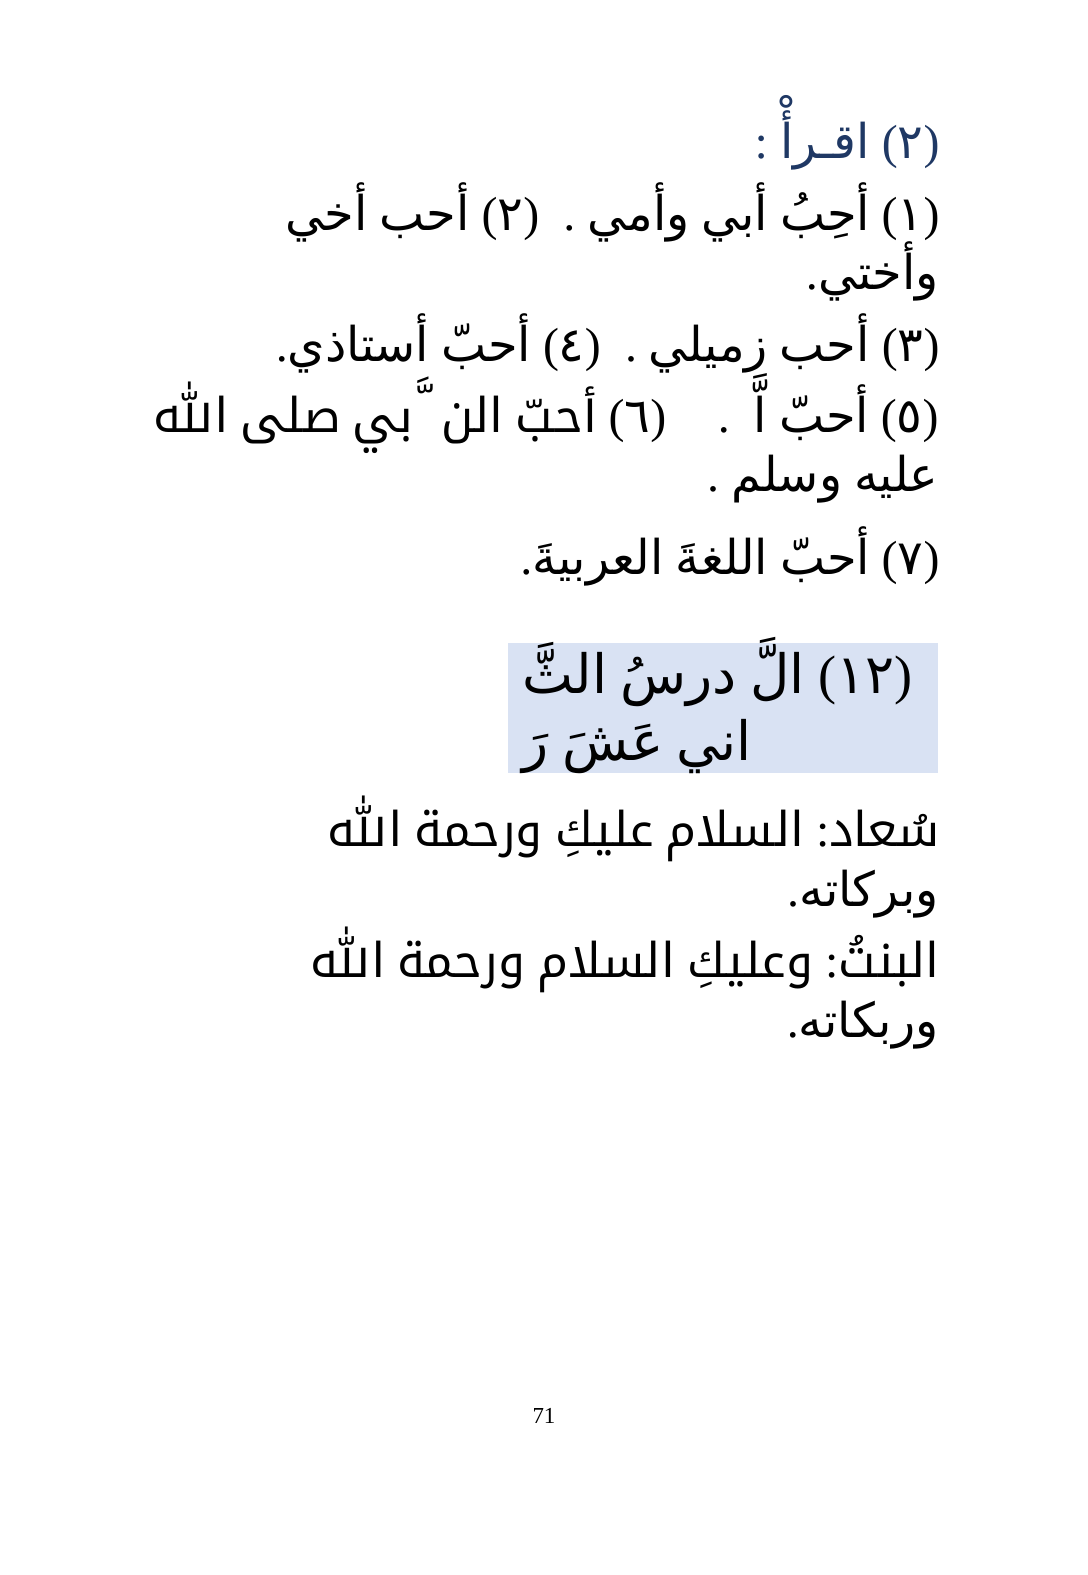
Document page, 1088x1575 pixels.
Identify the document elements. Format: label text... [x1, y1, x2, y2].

text البنتُ: وعليكِ السلام ورحمة ﷲ وربكاته. [184, 933, 939, 1047]
subtitle (١٢) الَّ درسُ الثَّ اني عَشَ رَ [508, 643, 938, 773]
text (١) أحِبُ أبي وأمي . (٢) أحب أخي وأختي. [184, 185, 939, 300]
text (٣) أحب زميلي . (٤) أحبّ أستاذي. [144, 316, 939, 371]
text (٥) أحبّ اَّ . (٦) أحبّ الن َّ بي صلى ﷲ عليه وسلم . [144, 388, 938, 502]
text (٧) أحبّ اللغةَ العربيةَ. [184, 530, 939, 585]
text (٢) اقـرأْ : [290, 114, 939, 169]
text سُعاد: السلام عليكِ ورحمة ﷲ وبركاته. [184, 802, 939, 917]
